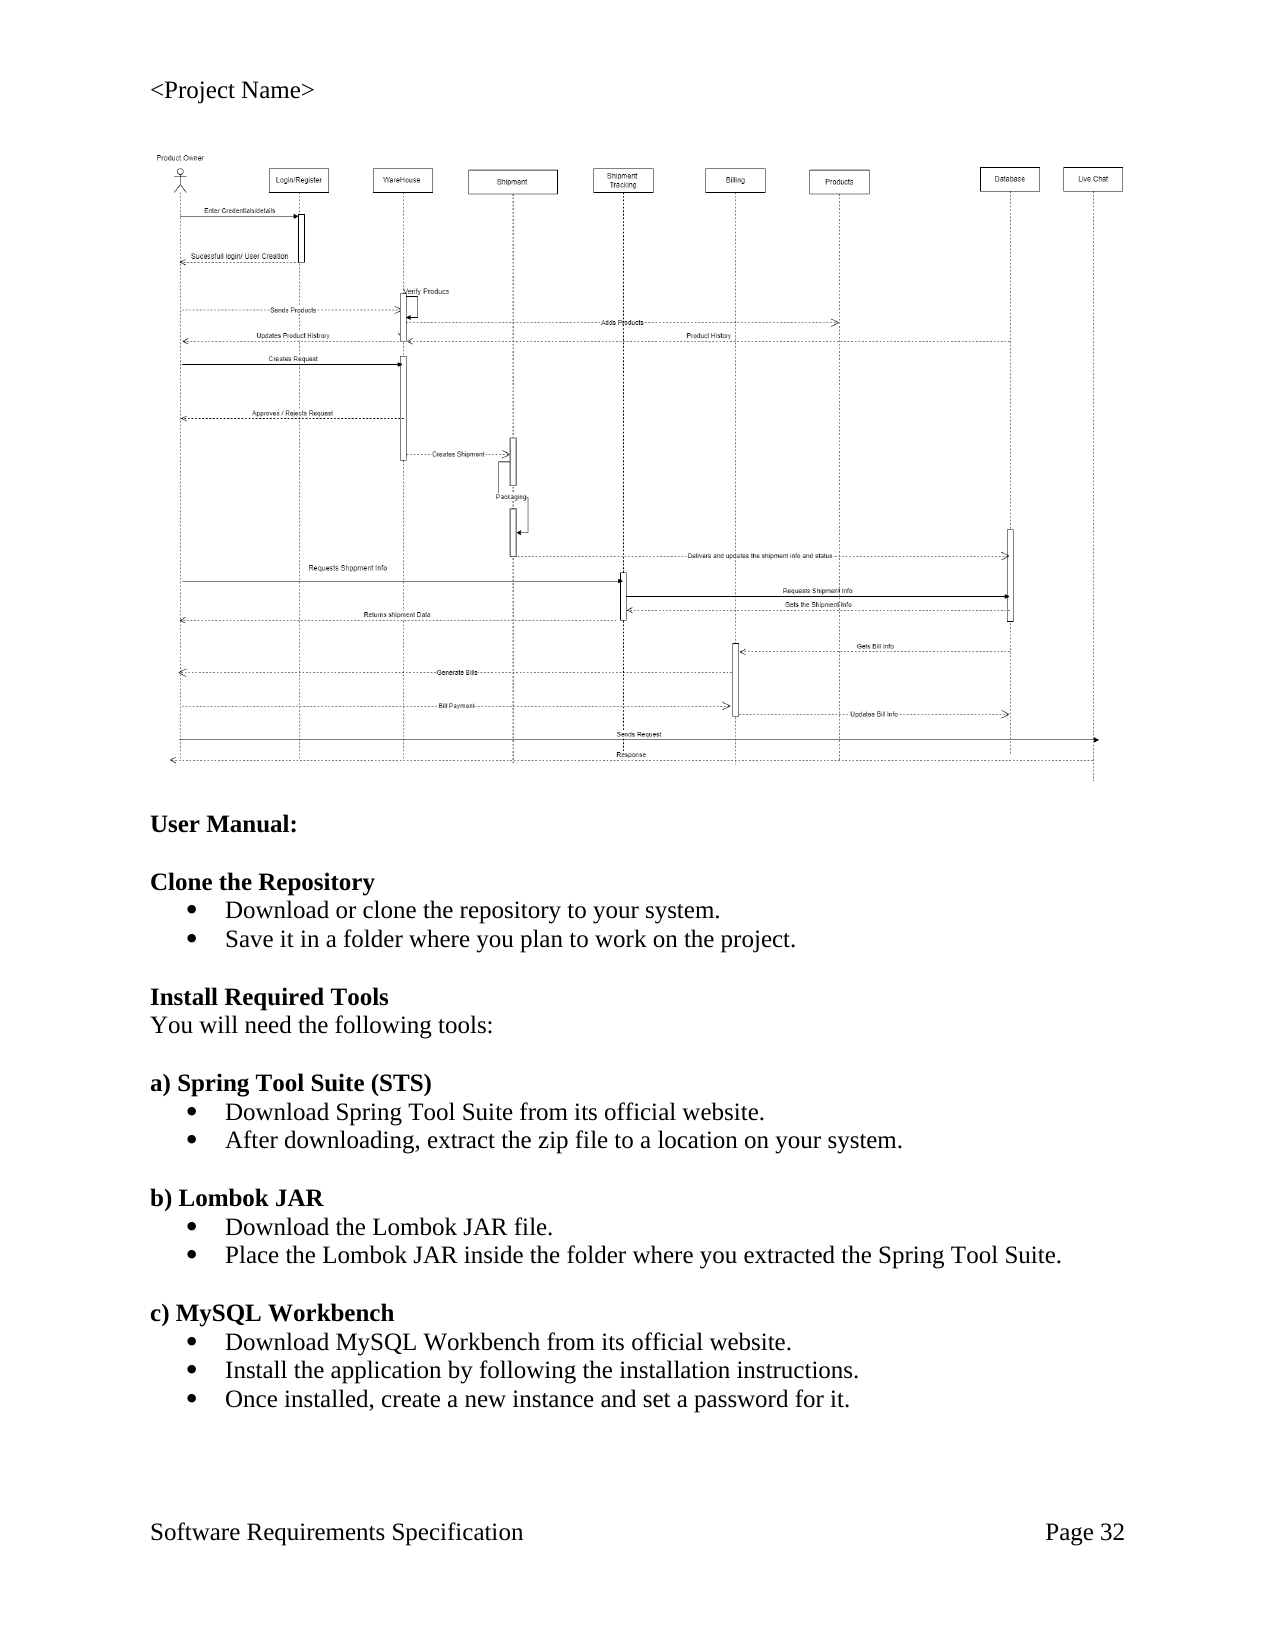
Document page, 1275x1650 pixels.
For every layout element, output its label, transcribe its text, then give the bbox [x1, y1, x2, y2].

list Download or clone the repository to your system. [187, 895, 1125, 924]
list Save it in a folder where you plan to work on the project. [187, 924, 1125, 982]
list Once installed, create a new instance and set a password for it. [187, 1384, 1125, 1413]
list Install the application by following the installation instructions. [187, 1355, 1125, 1384]
list Download Spring Tool Suite from its official website. [187, 1097, 1125, 1125]
text User Manual: [150, 809, 1125, 838]
text Install Required Tools [150, 982, 1125, 1010]
text Clone the Repository [150, 867, 1125, 895]
list Download MySQL Workbench from its official website. [187, 1327, 1125, 1355]
text c) MySQL Workbench [150, 1298, 1125, 1327]
list Place the Lombok JAR inside the folder where you extracted the Spring Tool Suite. [187, 1240, 1125, 1298]
list After downloading, extract the zip file to a location on your system. [187, 1125, 1125, 1183]
text You will need the following tools: [150, 1010, 1125, 1039]
text b) Lombok JAR [150, 1183, 1125, 1212]
text a) Spring Tool Suite (STS) [150, 1068, 1125, 1097]
list Download the Lombok JAR file. [187, 1212, 1125, 1240]
picture [150, 149, 1123, 781]
